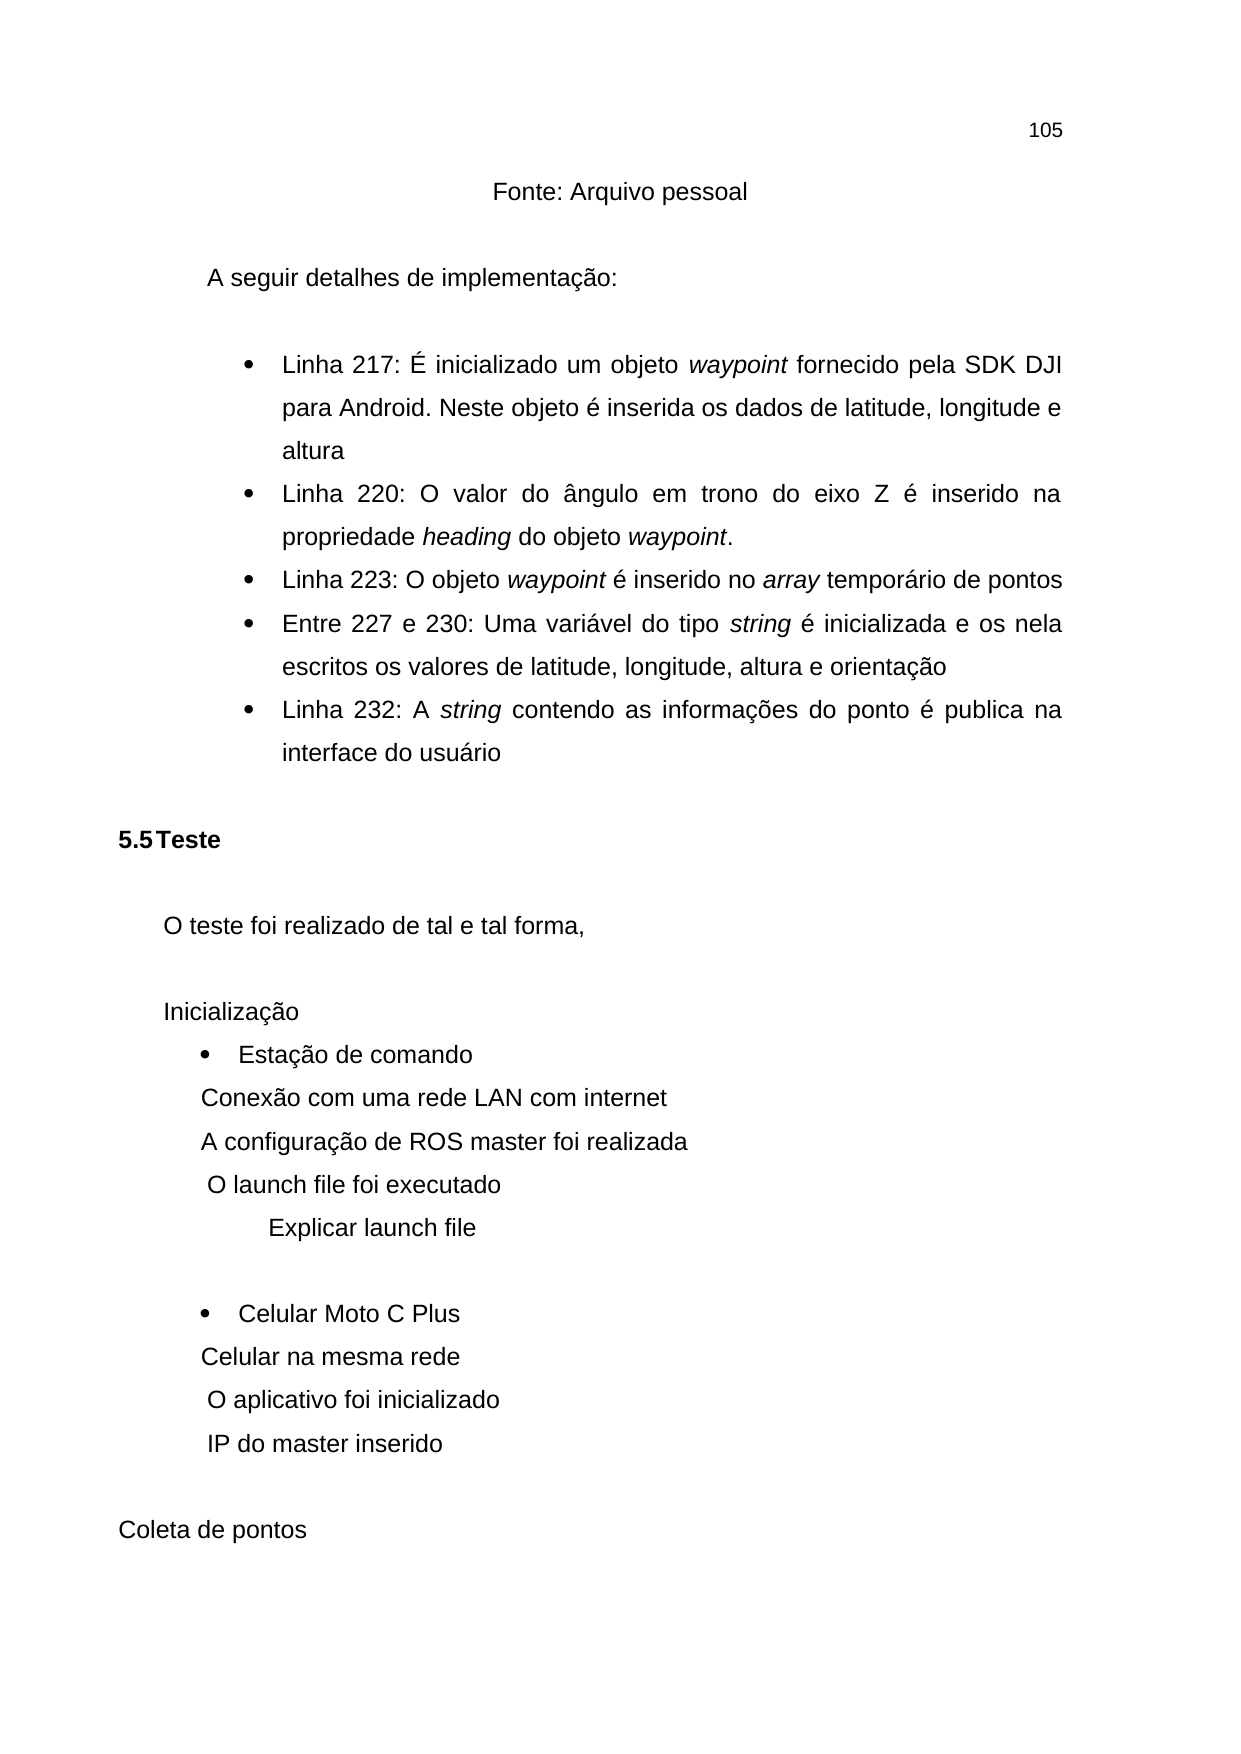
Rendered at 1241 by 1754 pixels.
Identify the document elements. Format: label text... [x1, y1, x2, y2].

subtitle Teste [118, 824, 1063, 853]
text O launch file foi executado [118, 1170, 1063, 1198]
list Estação de comando [201, 1040, 1063, 1069]
text O teste foi realizado de tal e tal forma, [163, 911, 1063, 939]
text Fonte: Arquivo pessoal [118, 177, 1063, 206]
text Celular na mesma rede [201, 1342, 1063, 1371]
text Explicar launch file [118, 1213, 1063, 1242]
list Linha 220: O valor do ângulo em trono do eixo Z é inserido na propriedade heading do objeto waypoint. [244, 479, 1063, 551]
list Entre 227 e 230: Uma variável do tipo string é inicializada e os nela escritos os valores de latitude, longitude, altura e orientação [244, 609, 1063, 681]
text IP do master inserido [118, 1428, 1063, 1457]
list Celular Moto C Plus [201, 1299, 1063, 1328]
text Conexão com uma rede LAN com internet [201, 1083, 1063, 1112]
list Linha 217: É inicializado um objeto waypoint fornecido pela SDK DJI para Android. Neste objeto é inserida os dados de latitude, longitude e altura [244, 350, 1063, 465]
text A configuração de ROS master foi realizada [201, 1127, 1063, 1155]
text O aplicativo foi inicializado [118, 1385, 1063, 1414]
text A seguir detalhes de implementação: [118, 263, 1063, 292]
list Linha 223: O objeto waypoint é inserido no array temporário de pontos [244, 566, 1063, 594]
text Coleta de pontos [118, 1515, 1063, 1543]
list Linha 232: A string contendo as informações do ponto é publica na interface do usuário [244, 695, 1063, 767]
text Inicialização [163, 997, 1063, 1026]
